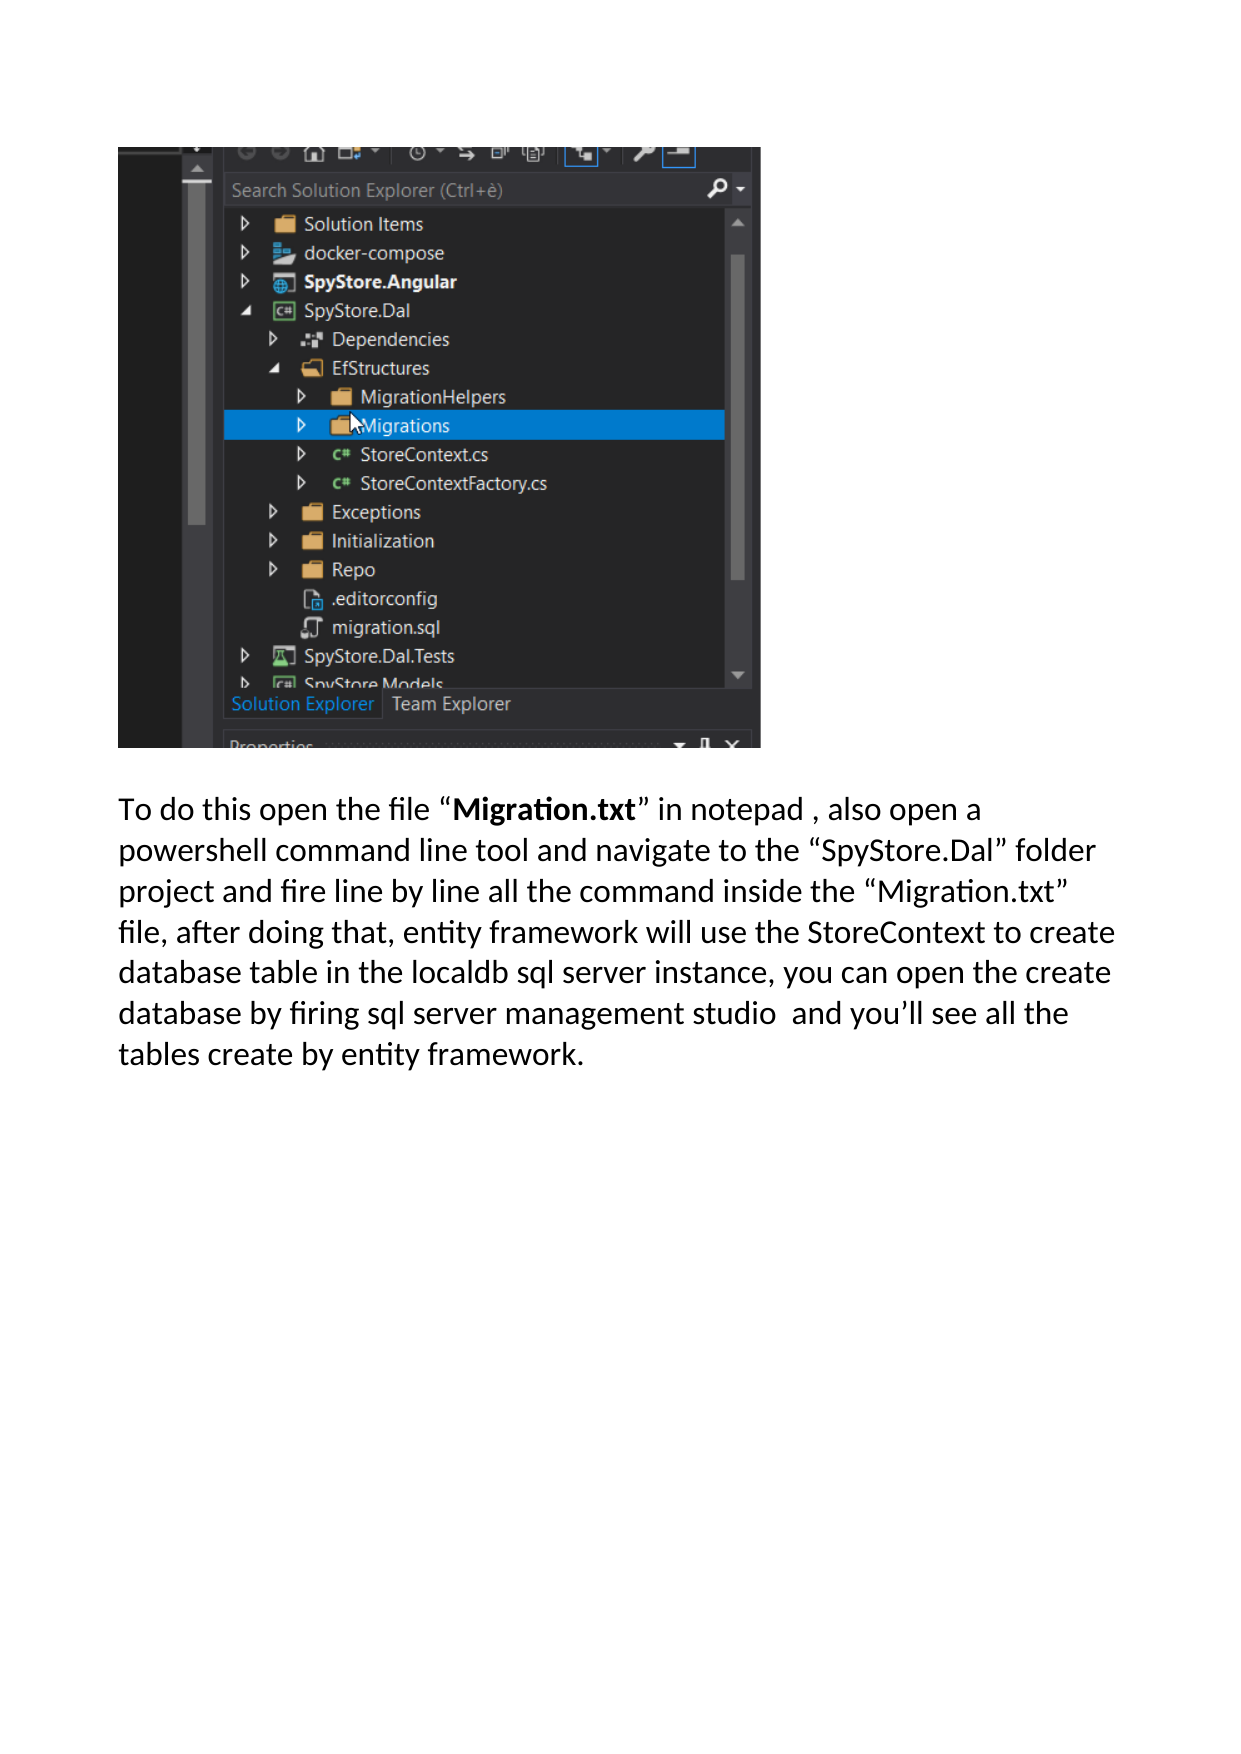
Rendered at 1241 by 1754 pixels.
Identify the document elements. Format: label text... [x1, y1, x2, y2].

picture [118, 147, 761, 748]
text To do this open the file “Migration.txt” in notepad , also open a powershell command line tool and navigate to the “SpyStore.Dal” folder project and fire line by line all the command inside the “Migration.txt” file, after doing that, entity framework will use the StoreContext to create database table in the localdb sql server instance, you can open the create database by firing sql server management studio and you’ll see all the tables create by entity framework. [118, 788, 1122, 1073]
